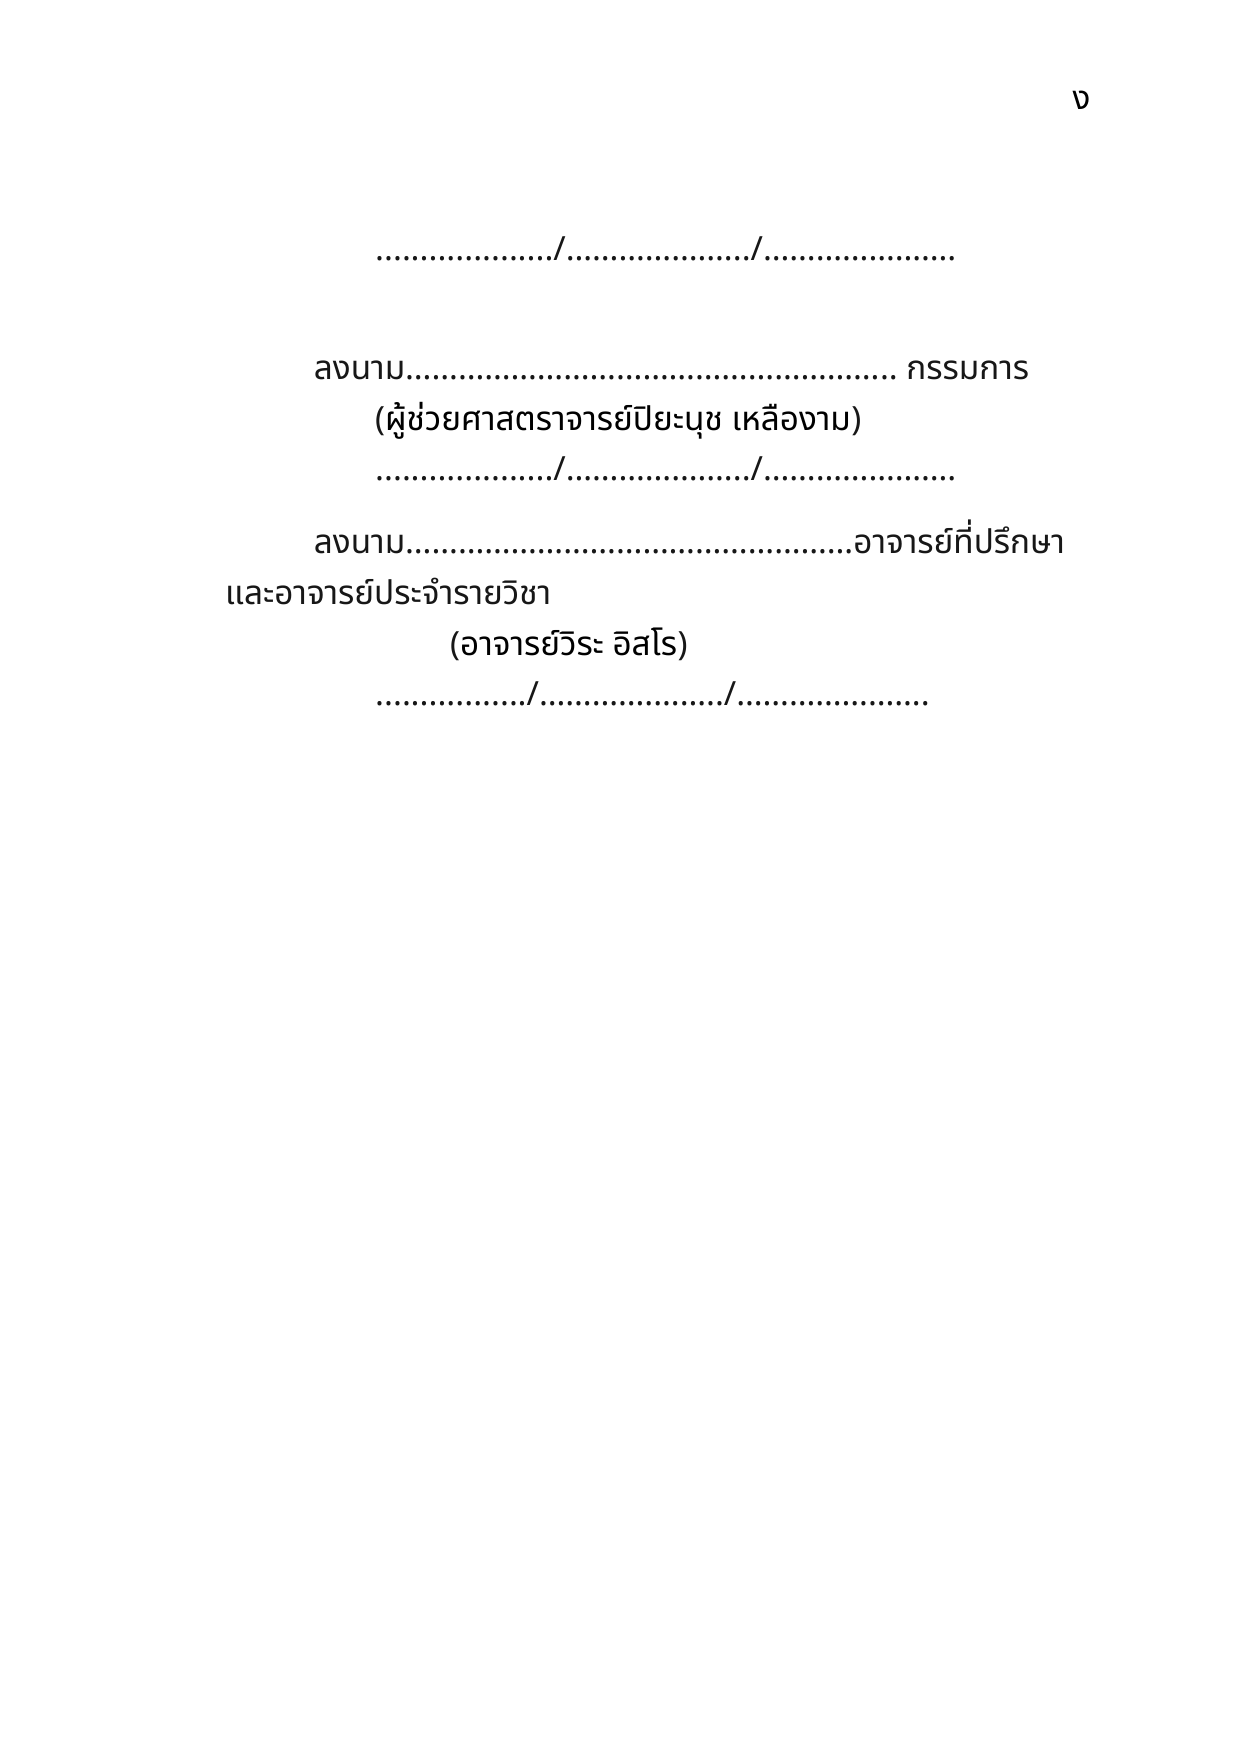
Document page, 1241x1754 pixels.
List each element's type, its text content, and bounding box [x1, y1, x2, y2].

text ..................../………….……../…………………. [300, 445, 1090, 491]
text (อาจารย์วิระ อิสโร) [375, 619, 1090, 670]
text ลงนาม……………………………………………….. กรรมการ [225, 344, 1090, 394]
text ..................../………….……../…………………. [225, 225, 1090, 270]
text ลงนาม……………………………………………อาจารย์ที่ปรึกษาและอาจารย์ประจำรายวิชา [225, 518, 1090, 619]
text ................./………….……../…………………. [225, 670, 1090, 715]
text (ผู้ช่วยศาสตราจารย์ปิยะนุช เหลืองาม) [300, 394, 1090, 445]
